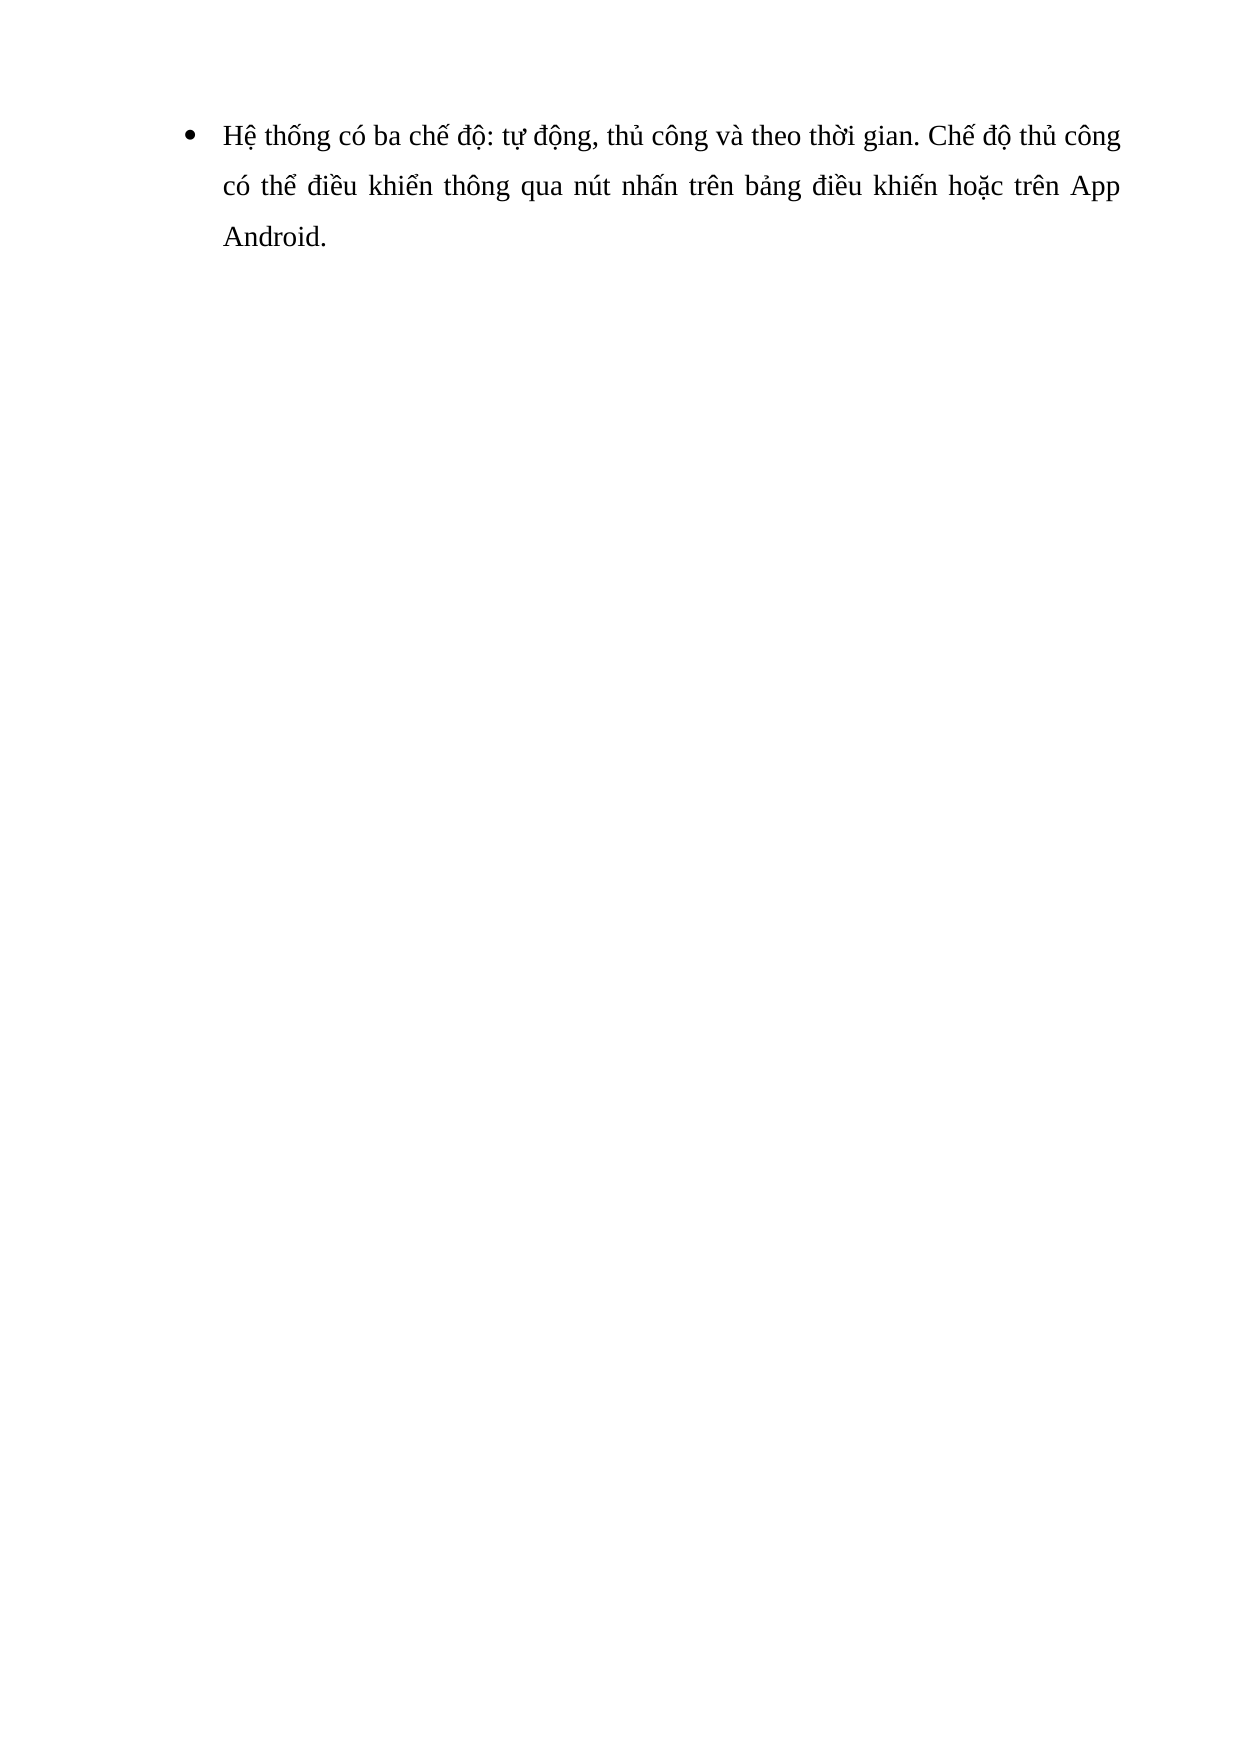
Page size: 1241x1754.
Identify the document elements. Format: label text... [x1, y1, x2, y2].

list Hệ thống có ba chế độ: tự động, thủ công và theo thời gian. Chế độ thủ công có thể điều khiển thông qua nút nhấn trên bảng điều khiến hoặc trên App Android. [185, 118, 1122, 252]
